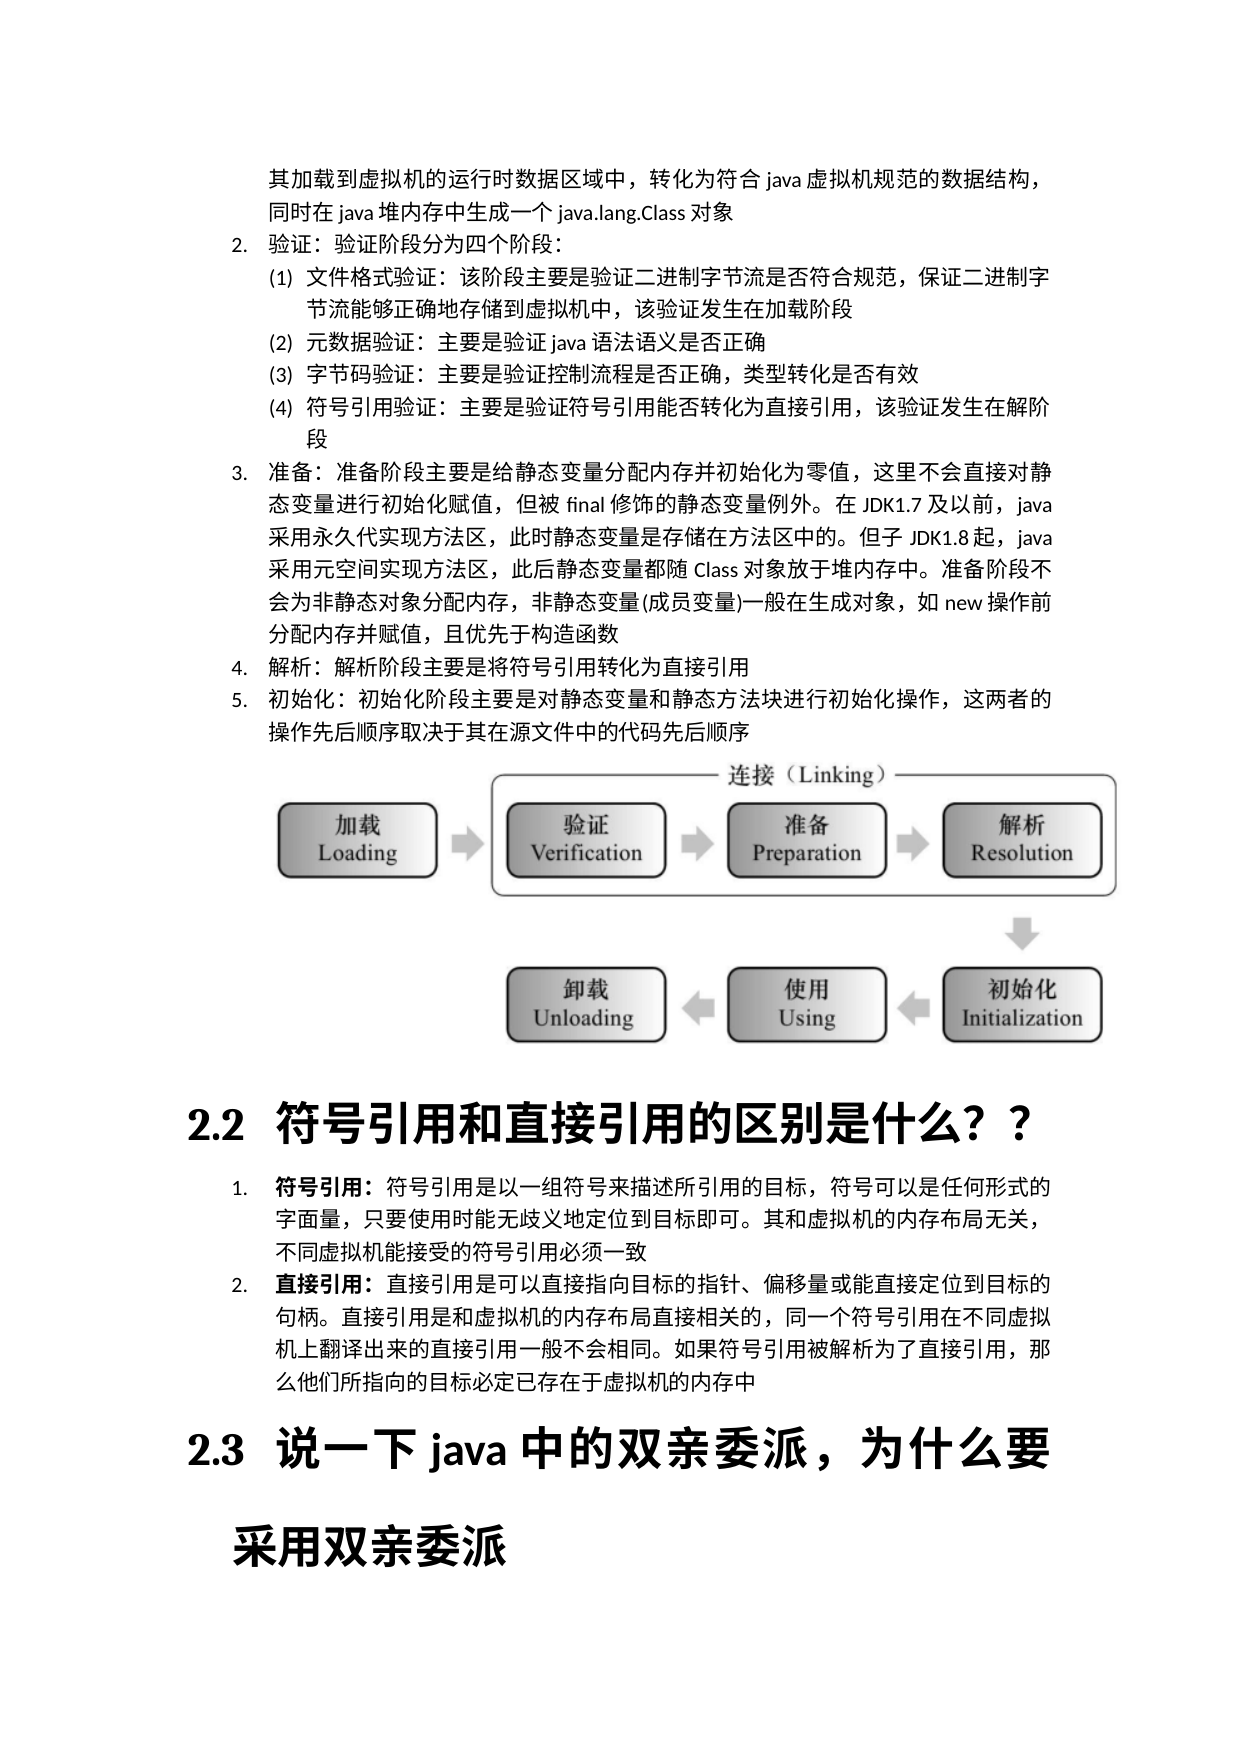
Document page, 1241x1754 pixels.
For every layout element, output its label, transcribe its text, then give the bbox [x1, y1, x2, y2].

list 验证：验证阶段分为四个阶段： [231, 227, 1053, 259]
list 字节码验证：主要是验证控制流程是否正确，类型转化是否有效 [269, 357, 1053, 389]
list 解析：解析阶段主要是将符号引用转化为直接引用 [231, 649, 1053, 682]
text 说一下java中的双亲委派，为什么要采用双亲委派 [187, 1397, 1053, 1592]
list 准备：准备阶段主要是给静态变量分配内存并初始化为零值，这里不会直接对静态变量进行初始化赋值，但被final修饰的静态变量例外。在JDK1.7及以前，java采用永久代实现方法区，此时静态变量是存储在方法区中的。但子JDK1.8起，java采用元空间实现方法区，此后静态变量都随Class对象放于堆内存中。准备阶段不会为非静态对象分配内存，非静态变量(成员变量)一般在生成对象，如new操作前分配内存并赋值，且优先于构造函数 [231, 454, 1053, 649]
list 符号引用验证：主要是验证符号引用能否转化为直接引用，该验证发生在解阶段 [269, 389, 1053, 454]
picture [268, 747, 1123, 1071]
text 符号引用和直接引用的区别是什么？？ [187, 1072, 1053, 1169]
list 文件格式验证：该阶段主要是验证二进制字节流是否符合规范，保证二进制字节流能够正确地存储到虚拟机中，该验证发生在加载阶段 [269, 259, 1053, 324]
list 元数据验证：主要是验证java语法语义是否正确 [269, 324, 1053, 357]
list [231, 162, 1053, 227]
list 直接引用：直接引用是可以直接指向目标的指针、偏移量或能直接定位到目标的句柄。直接引用是和虚拟机的内存布局直接相关的，同一个符号引用在不同虚拟机上翻译出来的直接引用一般不会相同。如果符号引用被解析为了直接引用，那么他们所指向的目标必定已存在于虚拟机的内存中 [231, 1267, 1053, 1397]
list 初始化：初始化阶段主要是对静态变量和静态方法块进行初始化操作，这两者的操作先后顺序取决于其在源文件中的代码先后顺序 [231, 682, 1053, 747]
list 符号引用：符号引用是以一组符号来描述所引用的目标，符号可以是任何形式的字面量，只要使用时能无歧义地定位到目标即可。其和虚拟机的内存布局无关，不同虚拟机能接受的符号引用必须一致 [231, 1169, 1053, 1267]
